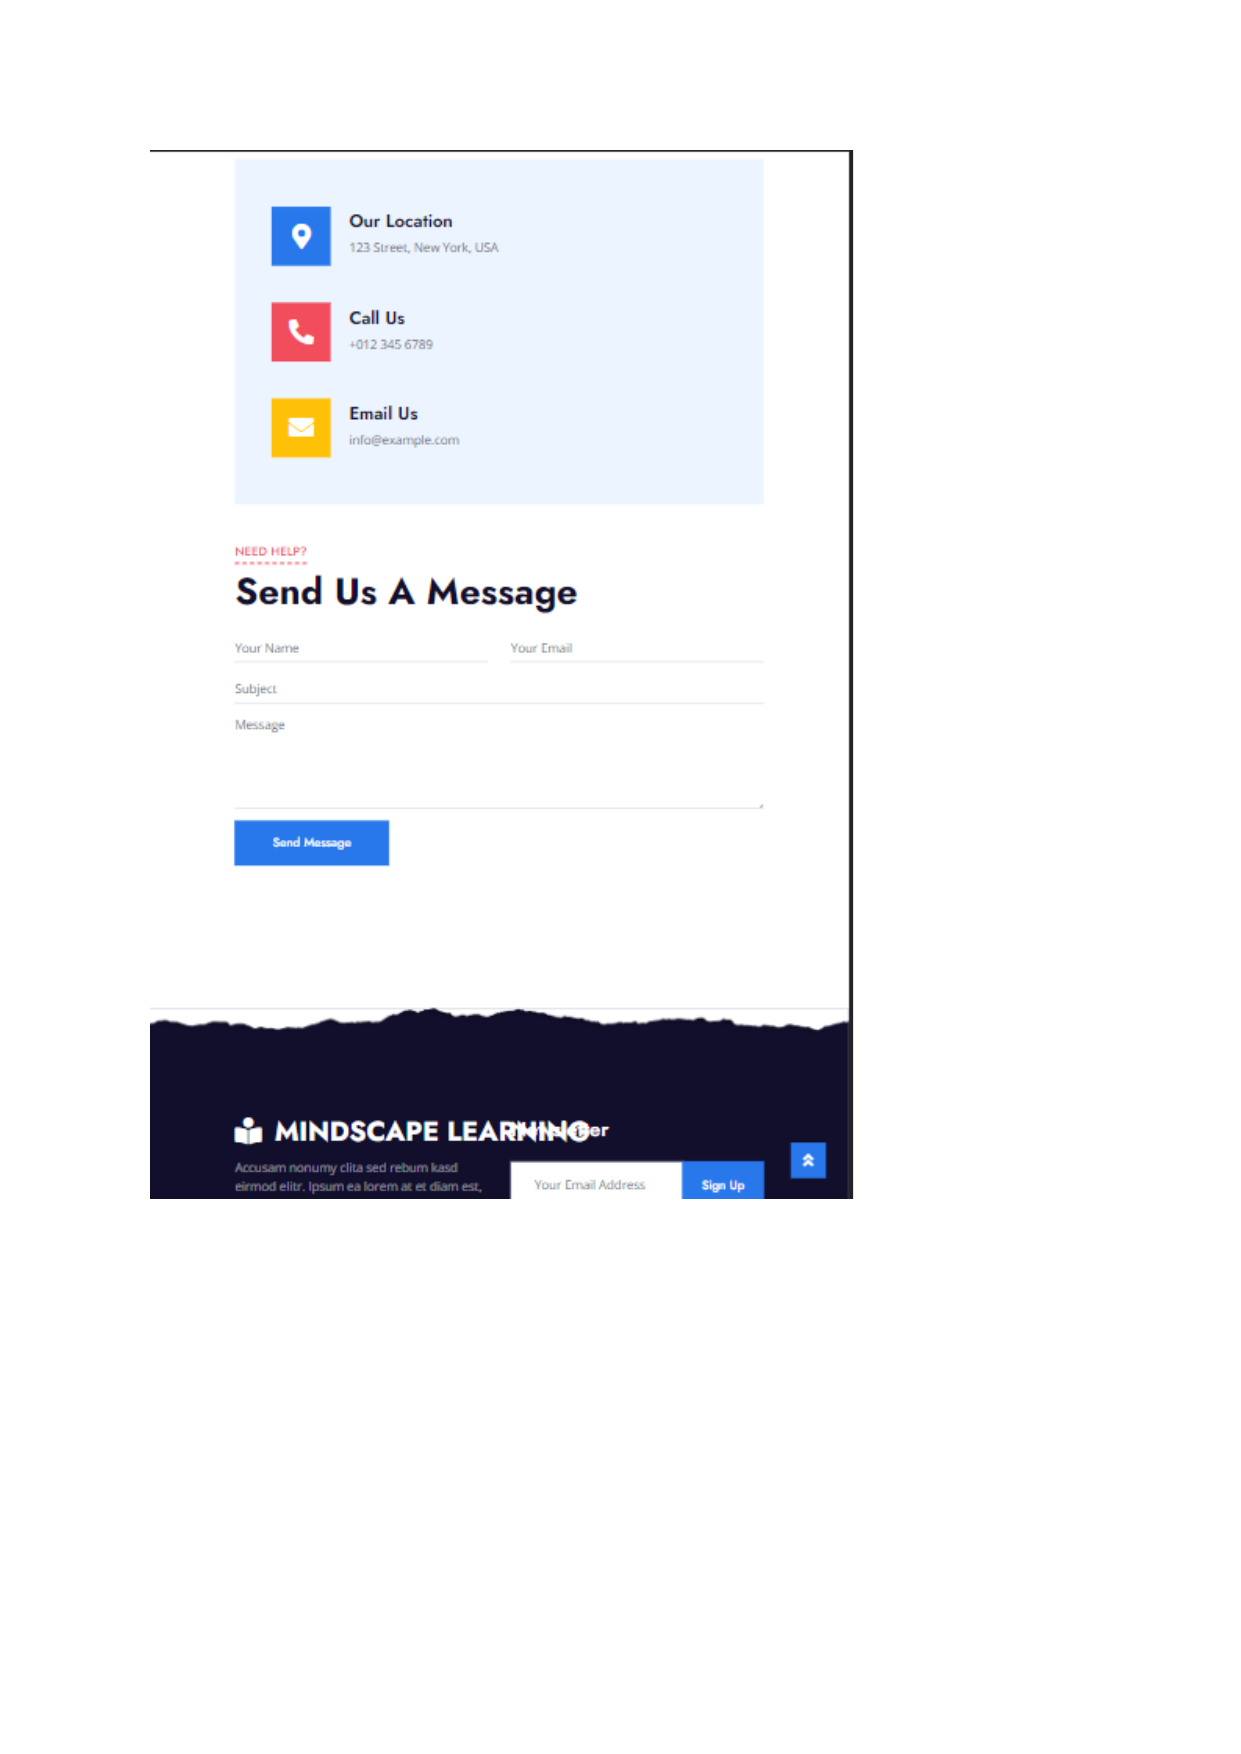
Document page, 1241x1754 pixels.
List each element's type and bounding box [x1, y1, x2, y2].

picture [150, 150, 854, 1199]
